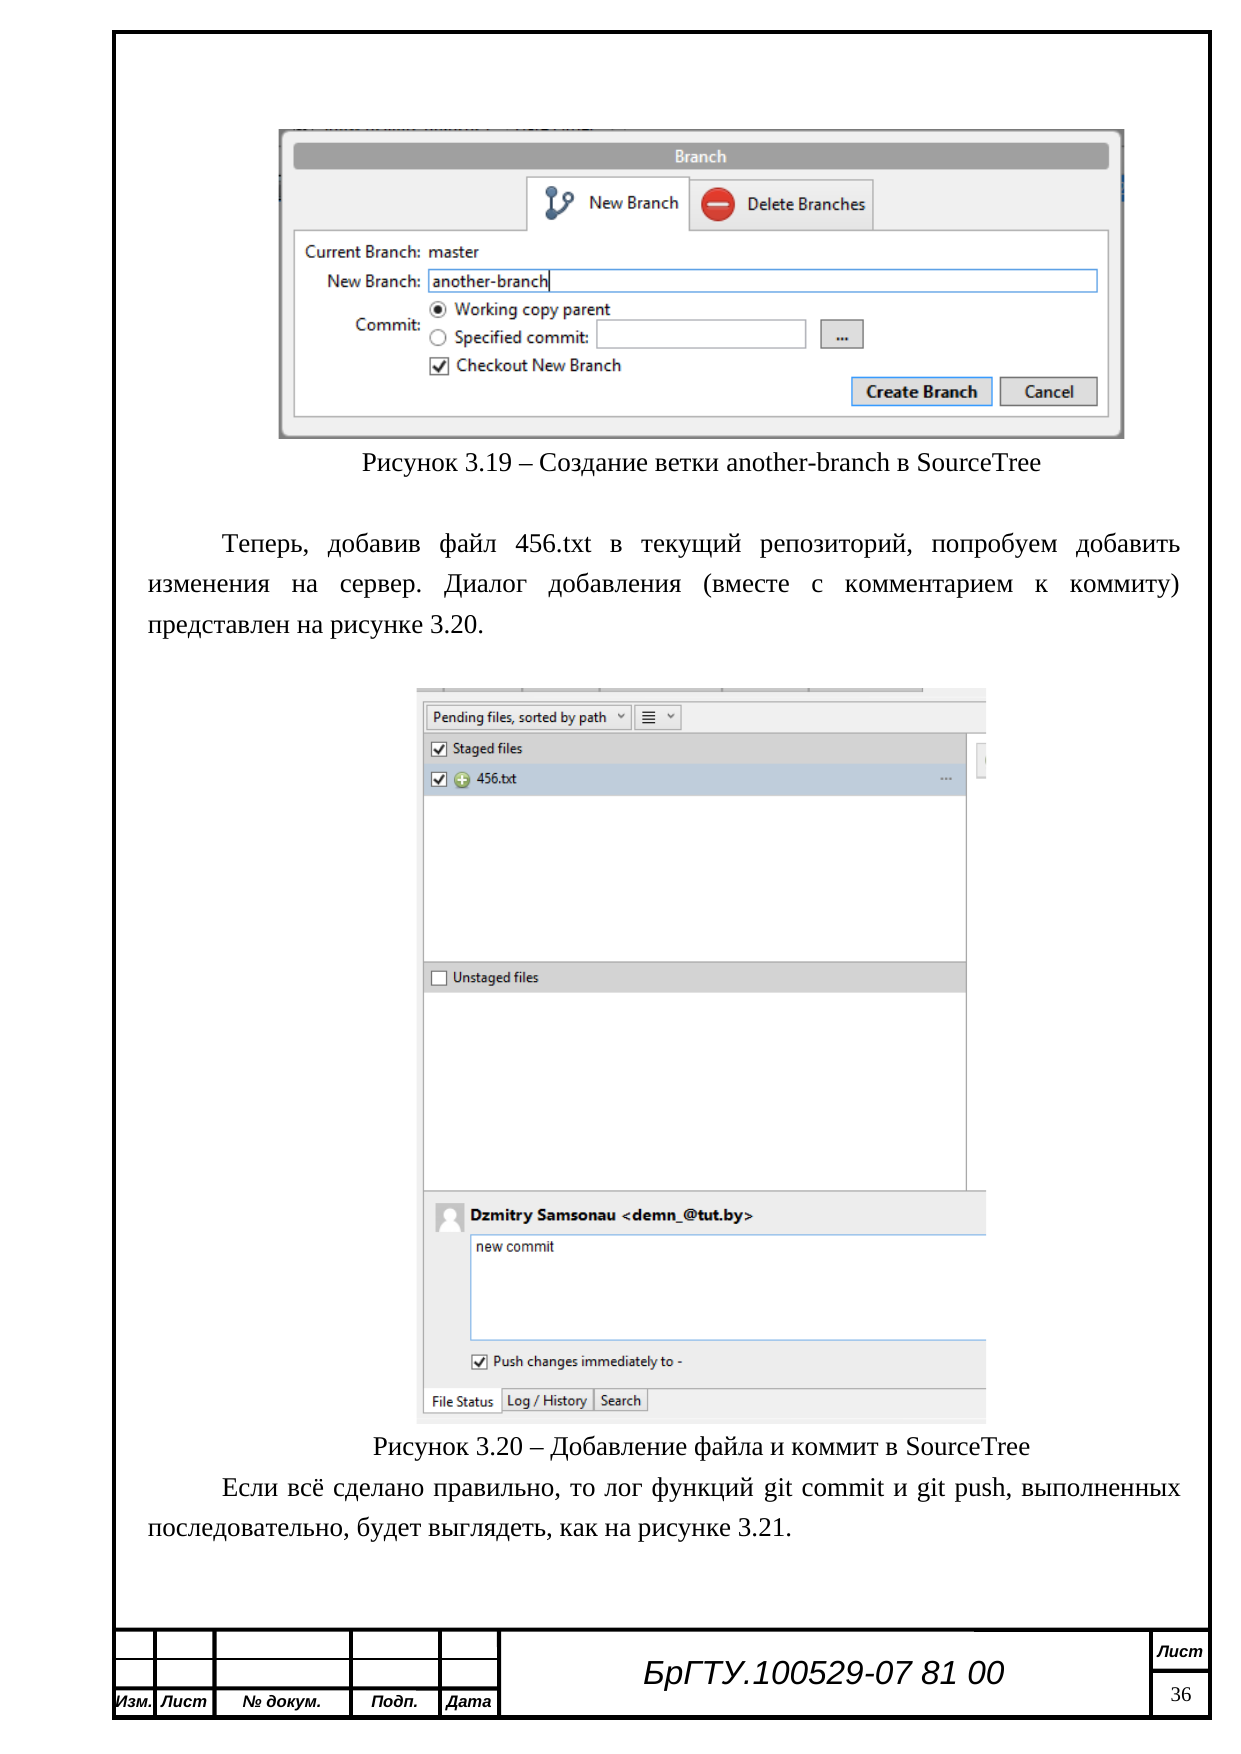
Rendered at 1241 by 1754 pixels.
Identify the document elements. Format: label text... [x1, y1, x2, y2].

text Если всё сделано правильно, то лог функций git commit и git push, выполненных последовательно, будет выглядеть, как на рисунке 3.21. [148, 1471, 1181, 1542]
text Теперь, добавив файл 456.txt в текущий репозиторий, попробуем добавить изменения на сервер. Диалог добавления (вместе с комментарием к коммиту) представлен на рисунке 3.20. [148, 527, 1181, 639]
picture [416, 688, 987, 1424]
text Рисунок 3.19 – Создание ветки another-branch в SourceTree [148, 446, 1181, 477]
picture [278, 129, 1125, 439]
text Рисунок 3.20 – Добавление файла и коммит в SourceTree [148, 1430, 1181, 1461]
